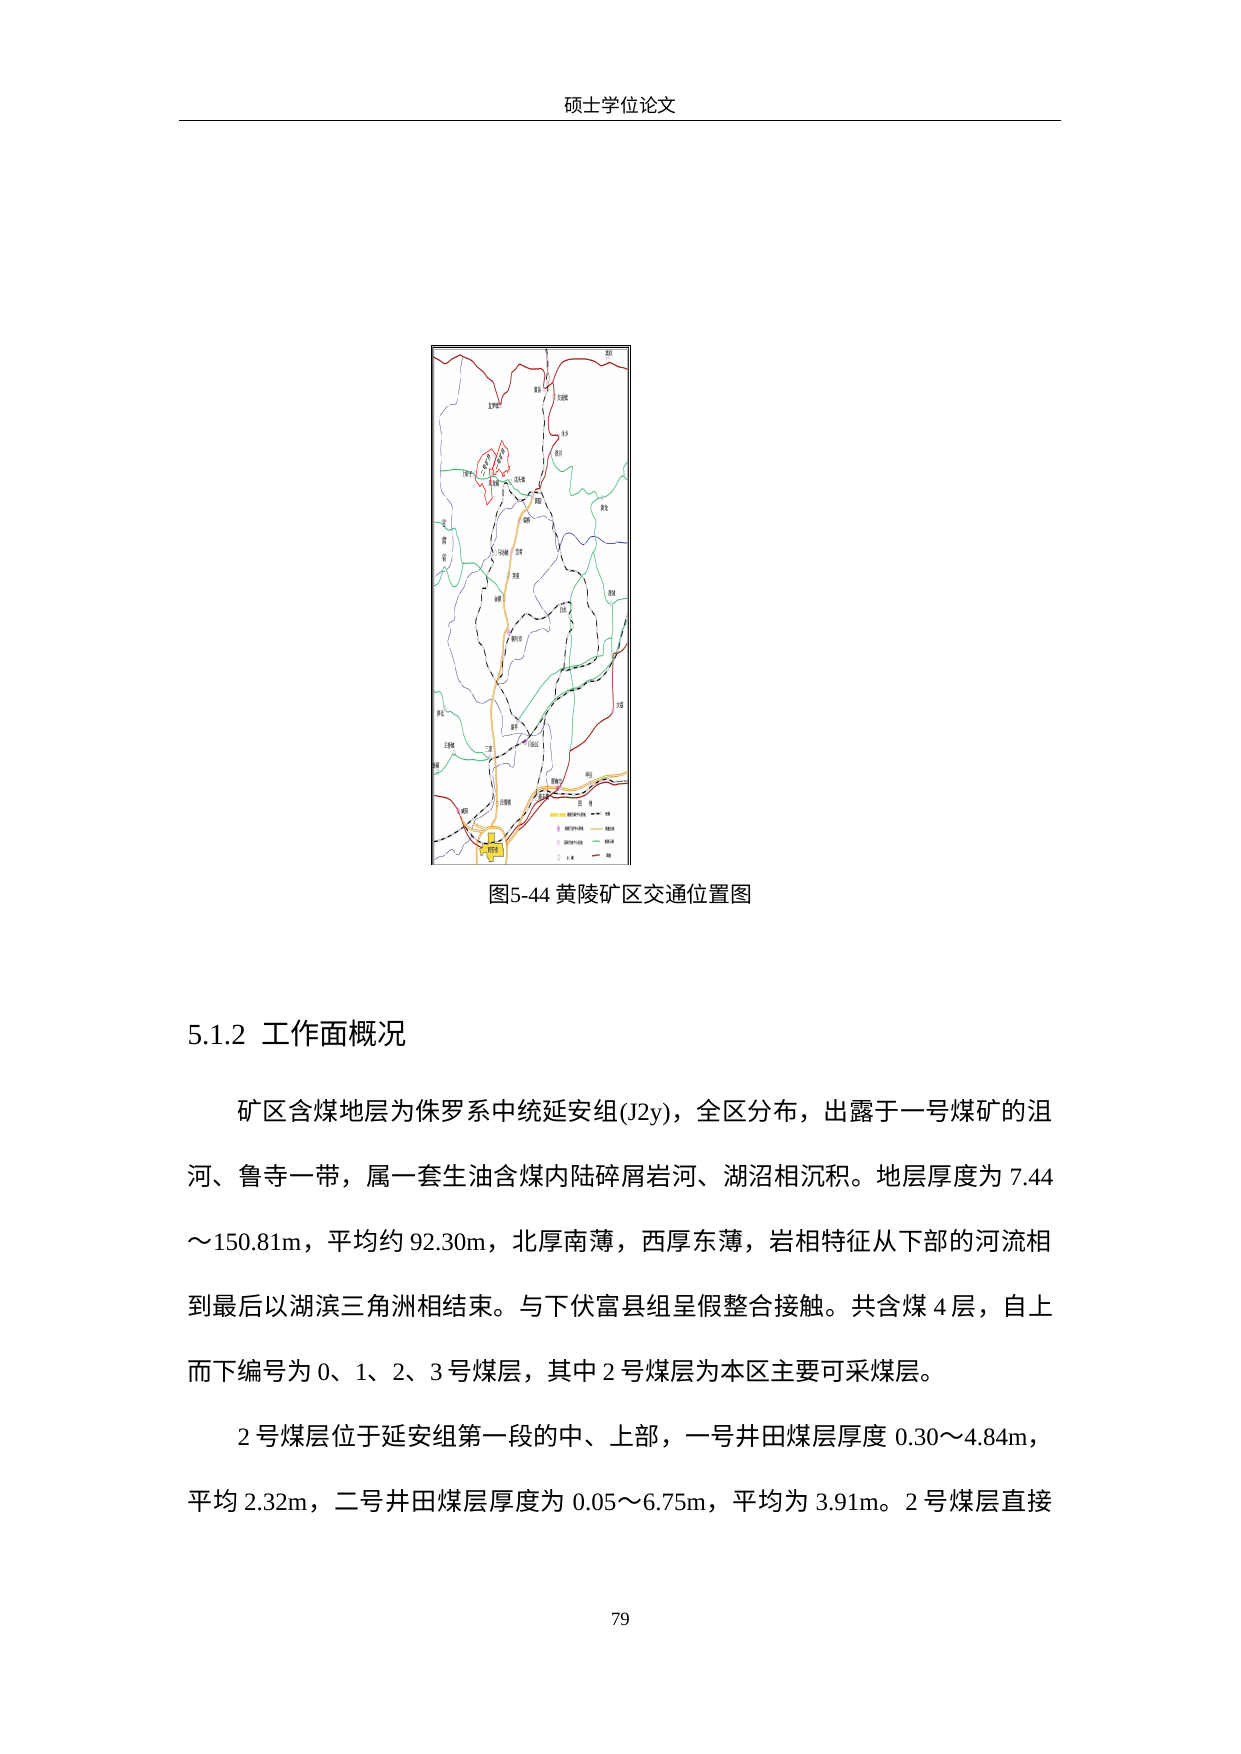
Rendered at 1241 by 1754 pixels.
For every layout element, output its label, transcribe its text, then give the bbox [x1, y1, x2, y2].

text 矿区含煤地层为侏罗系中统延安组(J2y)，全区分布，出露于一号煤矿的沮河、鲁寺一带，属一套生油含煤内陆碎屑岩河、湖沼相沉积。地层厚度为7.44～150.81m，平均约92.30m，北厚南薄，西厚东薄，岩相特征从下部的河流相到最后以湖滨三角洲相结束。与下伏富县组呈假整合接触。共含煤4层，自上而下编号为0、1、2、3号煤层，其中2号煤层为本区主要可采煤层。 [187, 1077, 1053, 1402]
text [187, 1402, 1053, 1532]
list 工作面概况 [187, 999, 1053, 1064]
